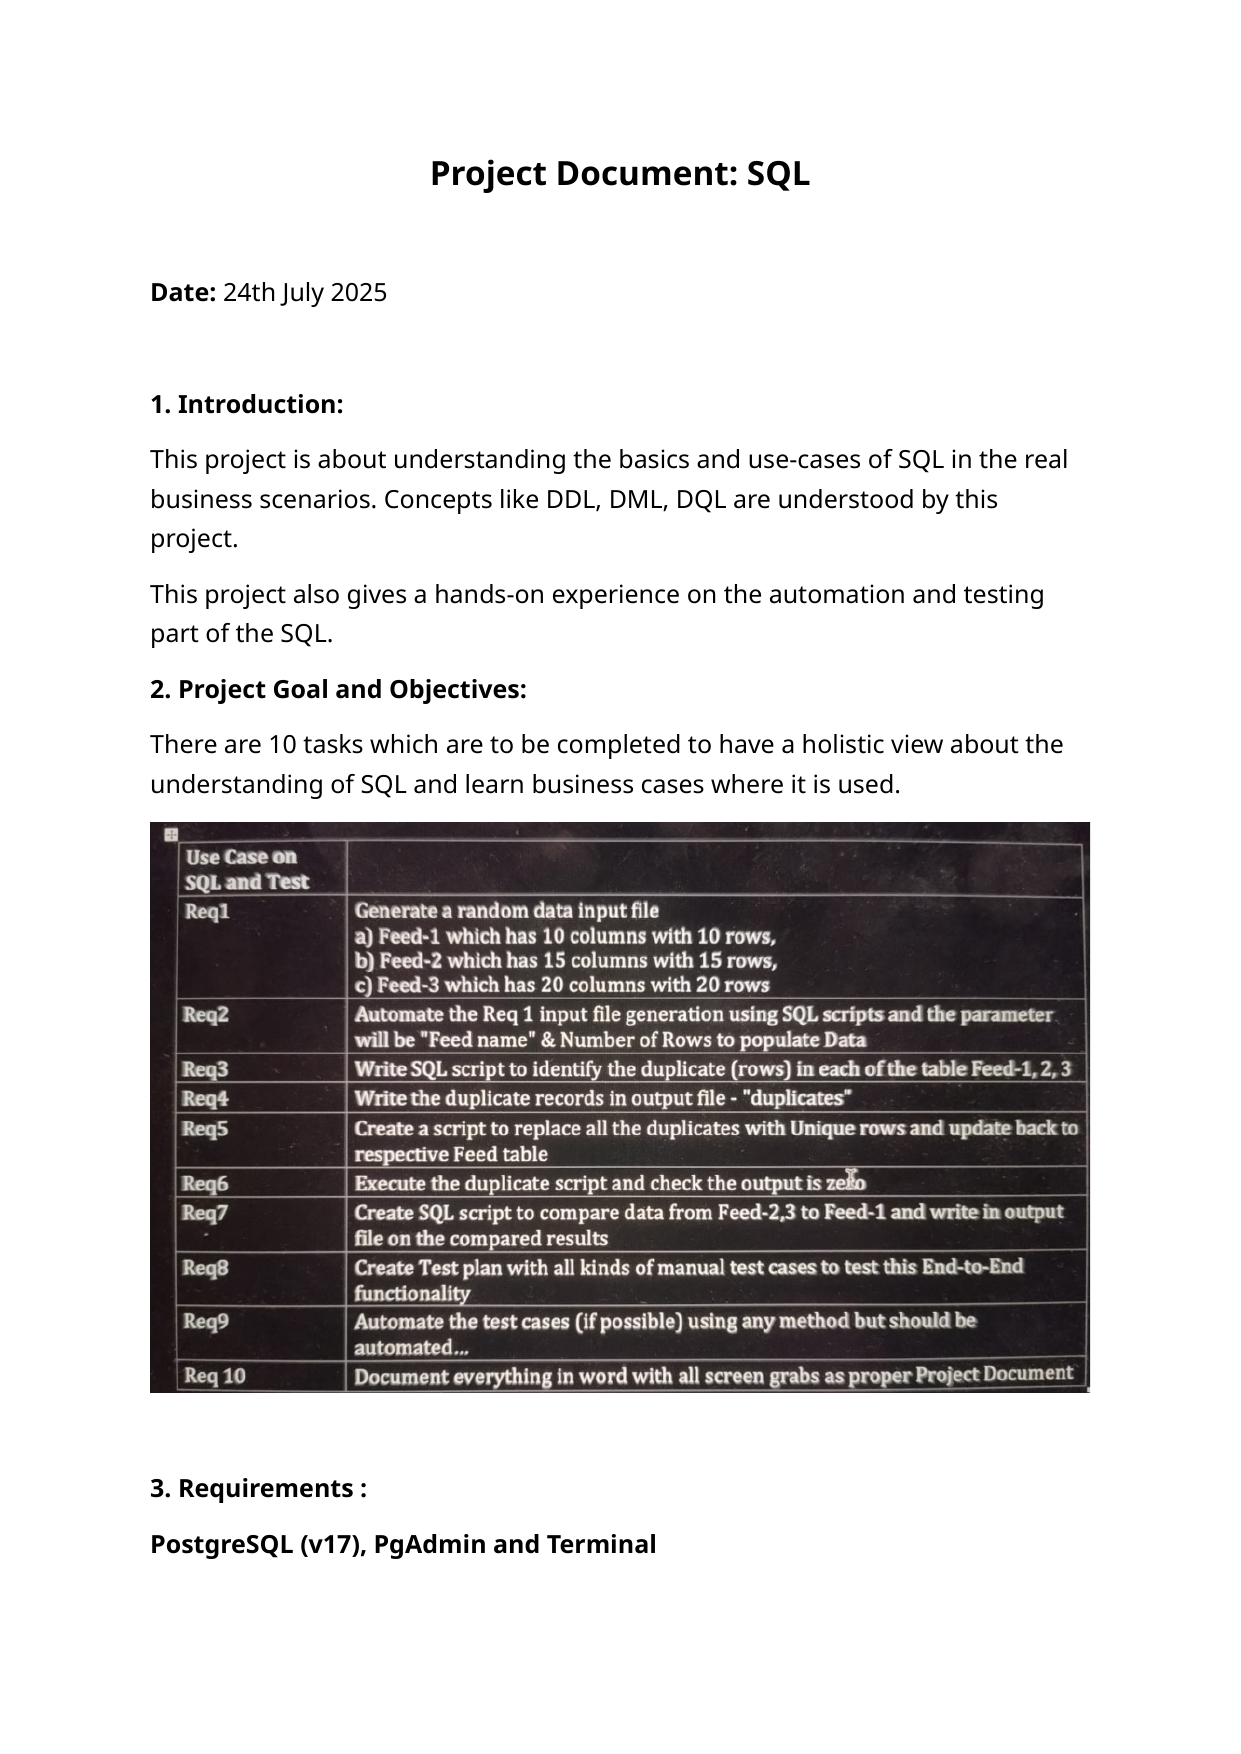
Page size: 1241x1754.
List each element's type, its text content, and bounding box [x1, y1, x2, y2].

text PostgreSQL (v17), PgAdmin and Terminal [150, 1526, 1090, 1560]
text 3. Requirements : [150, 1470, 1090, 1504]
text 1. Introduction: [150, 386, 1090, 420]
text Date: 24th July 2025 [150, 275, 1090, 309]
text 2. Project Goal and Objectives: [150, 671, 1090, 705]
text There are 10 tasks which are to be completed to have a holistic view about the understanding of SQL and learn business cases where it is used. [150, 727, 1090, 800]
text This project also gives a hands-on experience on the automation and testing part of the SQL. [150, 576, 1090, 649]
text Project Document: SQL [150, 150, 1090, 195]
text This project is about understanding the basics and use-cases of SQL in the real business scenarios. Concepts like DDL, DML, DQL are understood by this project. [150, 442, 1090, 554]
picture [150, 822, 1091, 1393]
